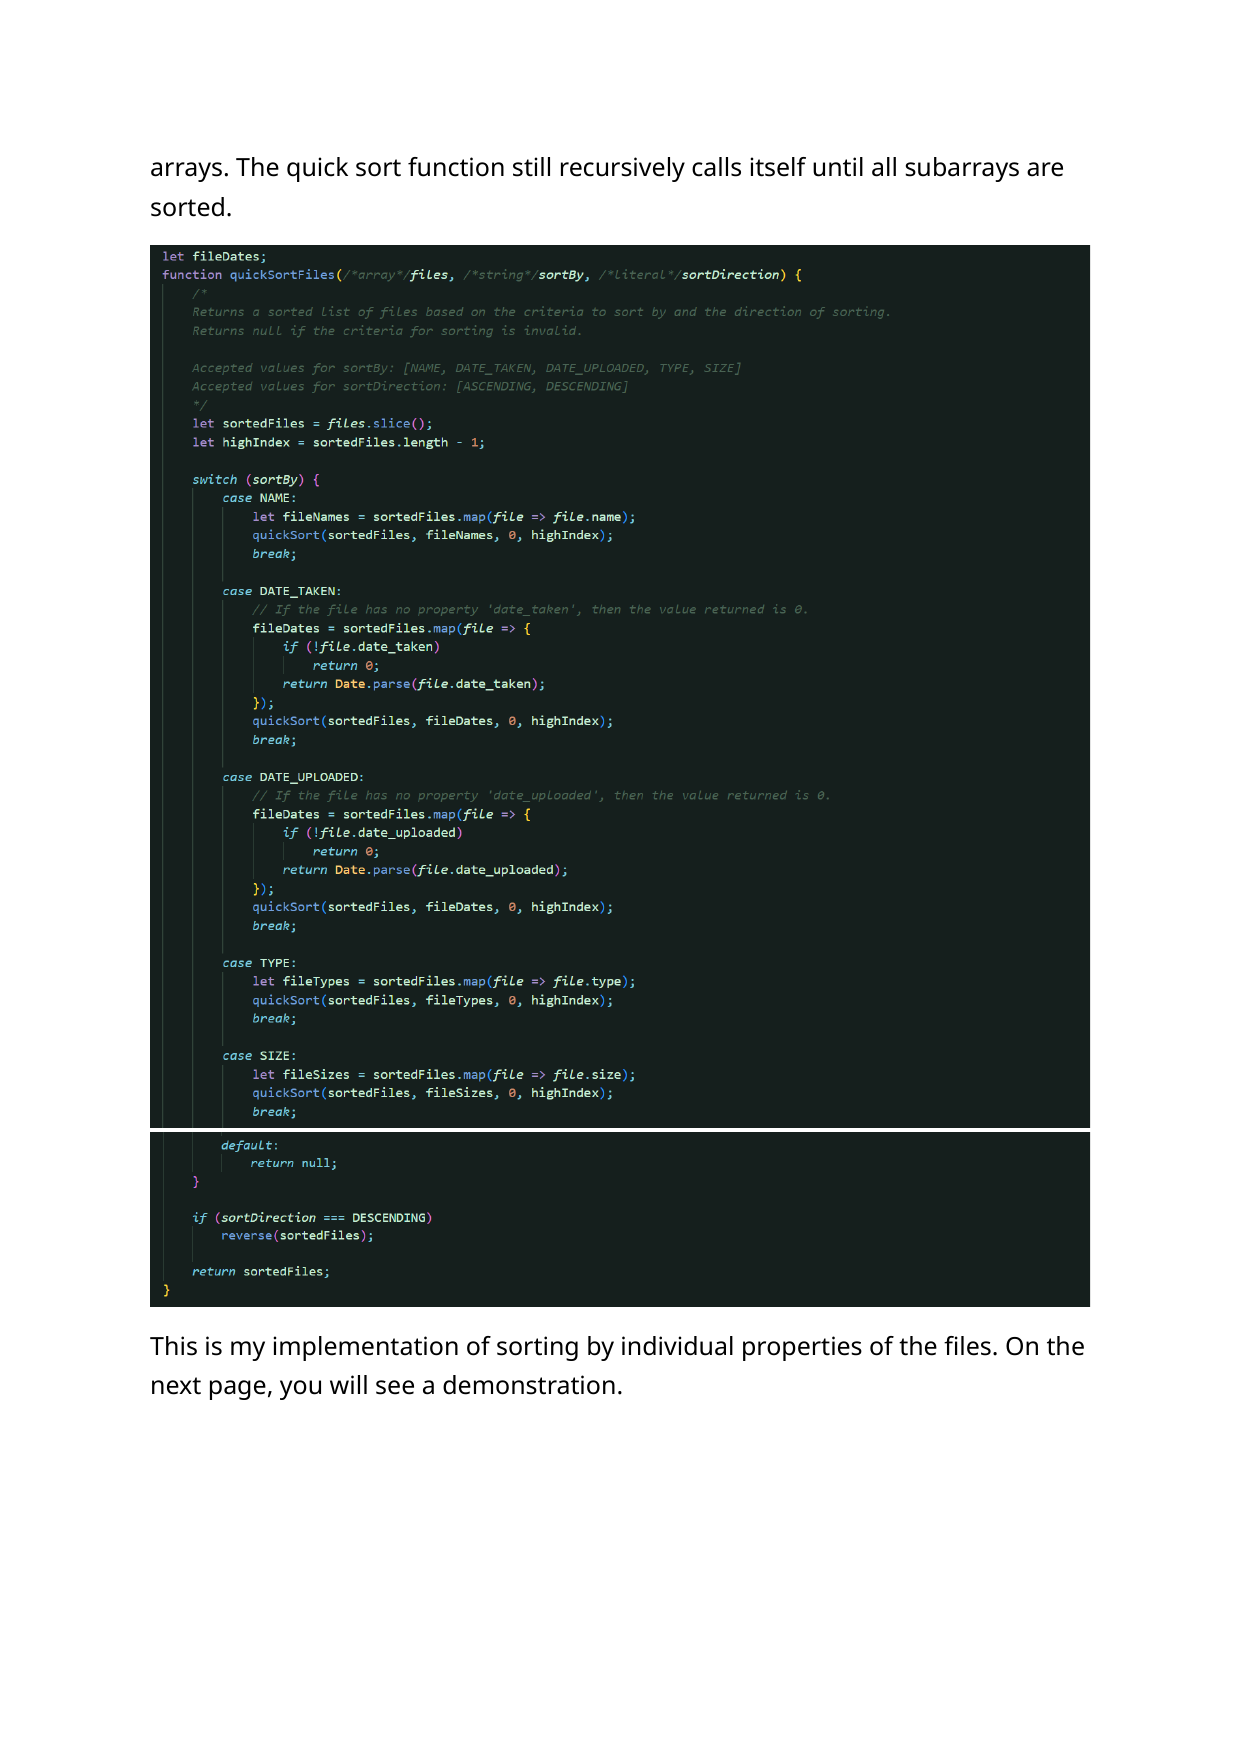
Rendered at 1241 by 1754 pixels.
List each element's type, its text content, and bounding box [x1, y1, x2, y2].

text This is my implementation of sorting by individual properties of the files. On the next page, you will see a demonstration. [150, 1329, 1090, 1402]
picture [150, 245, 1091, 1128]
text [150, 150, 1090, 223]
picture [150, 1132, 1091, 1307]
